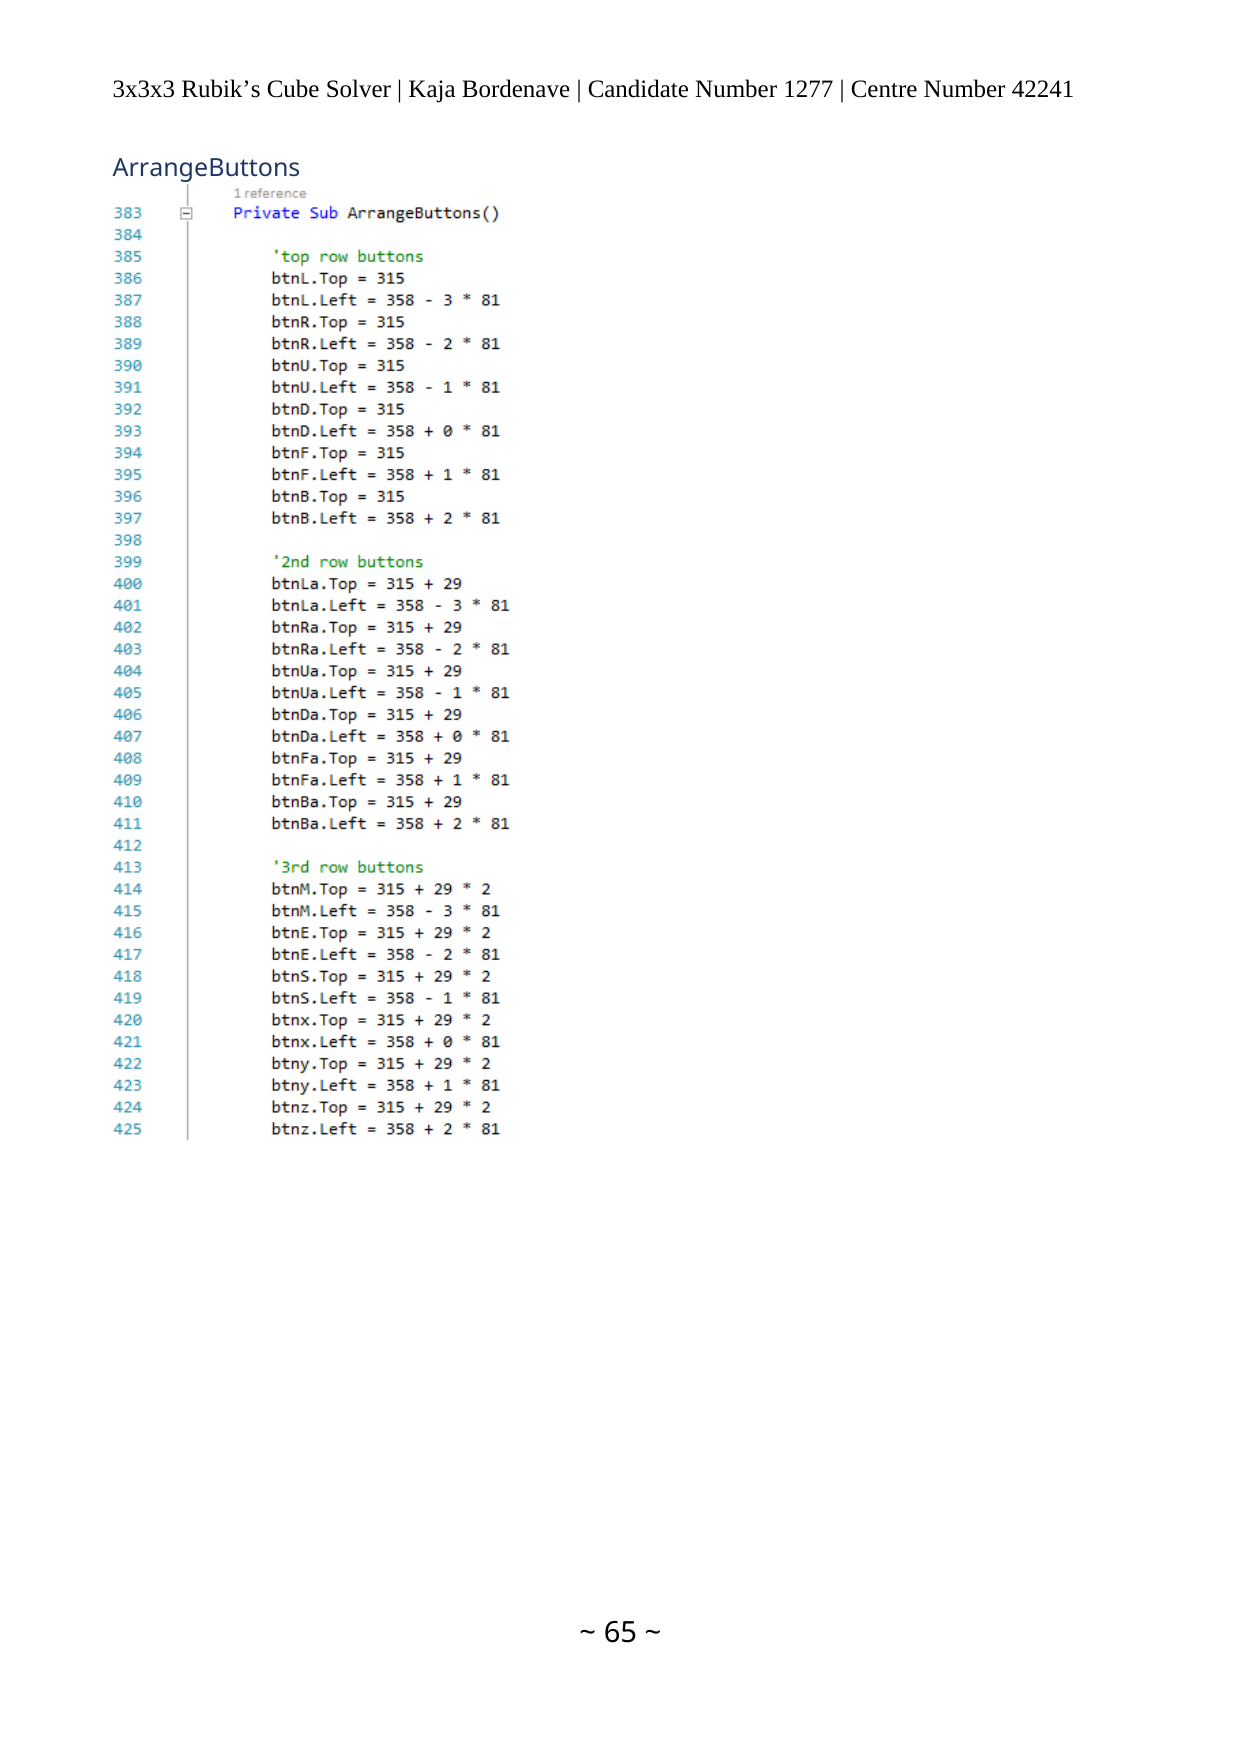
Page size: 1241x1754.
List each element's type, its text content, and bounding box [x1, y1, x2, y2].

subtitle ArrangeButtons [112, 150, 1128, 184]
picture [112, 184, 511, 1140]
